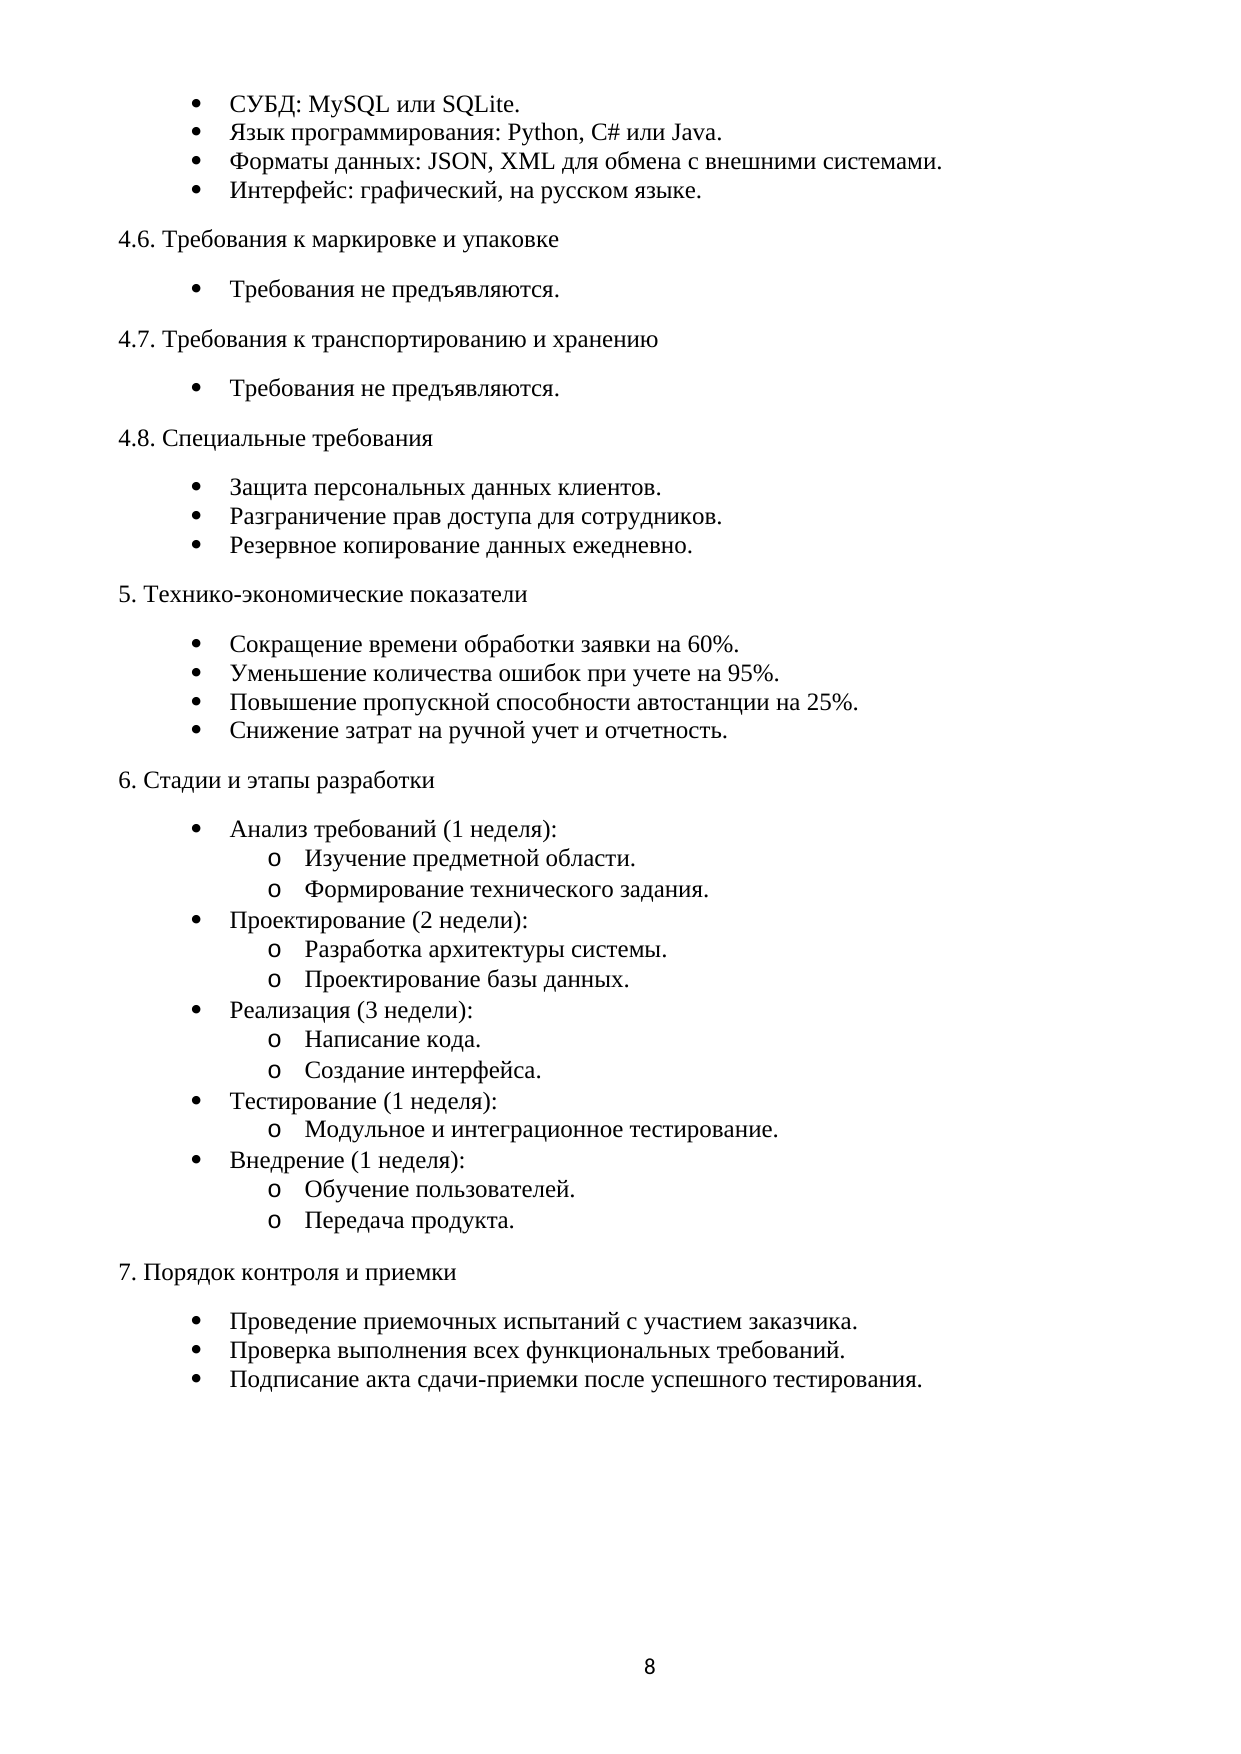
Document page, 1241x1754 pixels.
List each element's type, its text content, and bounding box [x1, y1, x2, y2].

list Разграничение прав доступа для сотрудников. [192, 501, 1181, 530]
list Проведение приемочных испытаний с участием заказчика. [192, 1306, 1181, 1335]
list Резервное копирование данных ежедневно. [192, 530, 1181, 559]
text 6. Стадии и этапы разработки [118, 765, 1181, 794]
list Снижение затрат на ручной учет и отчетность. [192, 715, 1181, 744]
text 4.8. Специальные требования [118, 423, 1181, 452]
list Формирование технического задания. [267, 874, 1181, 905]
text 4.7. Требования к транспортированию и хранению [118, 324, 1181, 352]
list Внедрение (1 неделя): [192, 1145, 1181, 1174]
list Сокращение времени обработки заявки на 60%. [192, 629, 1181, 658]
list Изучение предметной области. [267, 843, 1181, 874]
list Написание кода. [267, 1024, 1181, 1055]
list Требования не предъявляются. [192, 373, 1181, 402]
list Проектирование базы данных. [267, 964, 1181, 995]
text 4.6. Требования к маркировке и упаковке [118, 224, 1181, 253]
list Требования не предъявляются. [192, 274, 1181, 303]
list Защита персональных данных клиентов. [192, 472, 1181, 501]
text 5. Технико-экономические показатели [118, 579, 1181, 608]
list Уменьшение количества ошибок при учете на 95%. [192, 658, 1181, 687]
text 7. Порядок контроля и приемки [118, 1257, 1181, 1285]
list Язык программирования: Python, C# или Java. [192, 117, 1181, 146]
list Проверка выполнения всех функциональных требований. [192, 1335, 1181, 1364]
list Повышение пропускной способности автостанции на 25%. [192, 687, 1181, 715]
list Создание интерфейса. [267, 1055, 1181, 1086]
list Передача продукта. [267, 1205, 1181, 1236]
list Реализация (3 недели): [192, 995, 1181, 1024]
list Интерфейс: графический, на русском языке. [192, 175, 1181, 204]
list Проектирование (2 недели): [192, 905, 1181, 934]
list Обучение пользователей. [267, 1174, 1181, 1205]
list Анализ требований (1 неделя): [192, 814, 1181, 843]
list Тестирование (1 неделя): [192, 1086, 1181, 1114]
list СУБД: MySQL или SQLite. [192, 89, 1181, 117]
list Форматы данных: JSON, XML для обмена с внешними системами. [192, 146, 1181, 175]
list Подписание акта сдачи-приемки после успешного тестирования. [192, 1364, 1181, 1392]
list Модульное и интеграционное тестирование. [267, 1114, 1181, 1145]
list Разработка архитектуры системы. [267, 934, 1181, 964]
